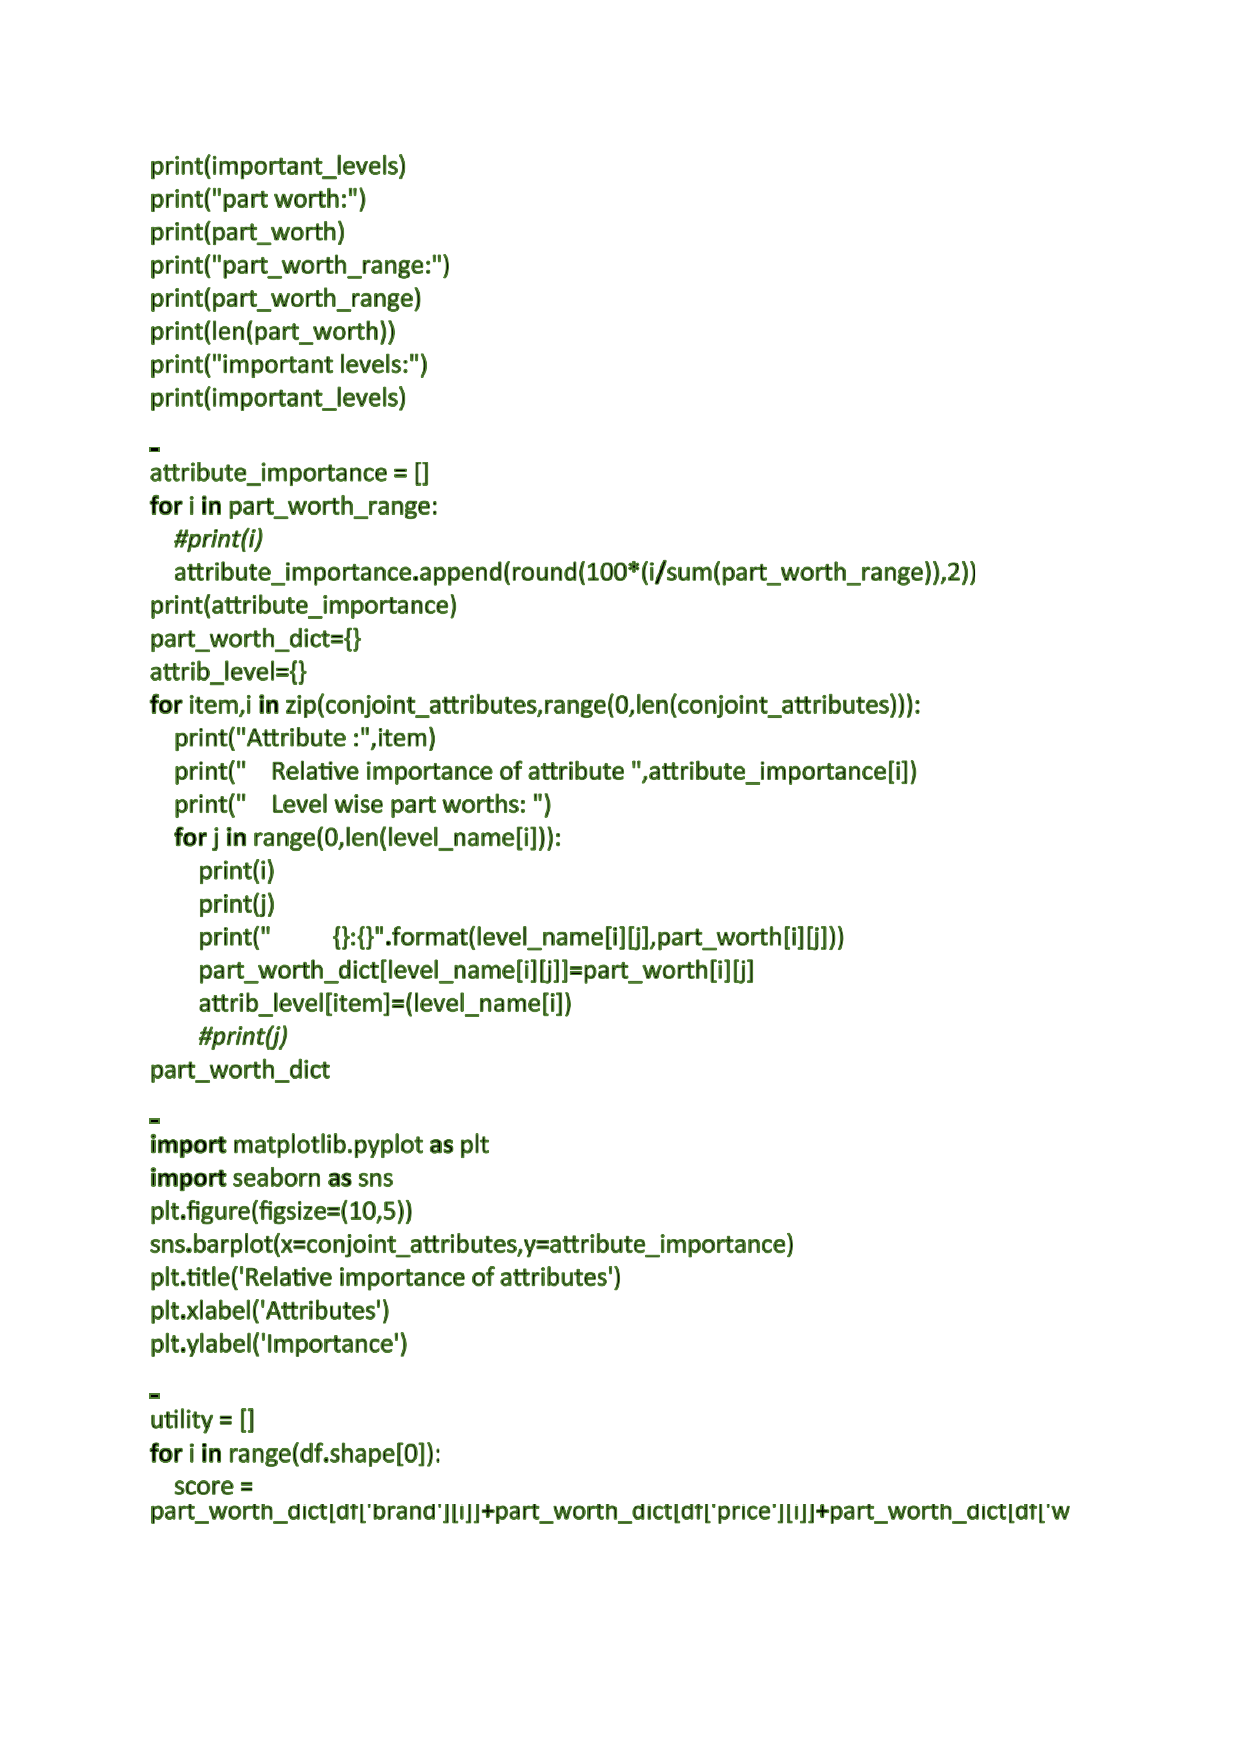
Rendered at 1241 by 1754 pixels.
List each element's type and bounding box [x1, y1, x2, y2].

picture [149, 1408, 440, 1467]
picture [151, 154, 449, 411]
picture [150, 1133, 793, 1357]
picture [151, 1504, 1070, 1524]
picture [174, 1480, 253, 1495]
picture [149, 462, 976, 1083]
